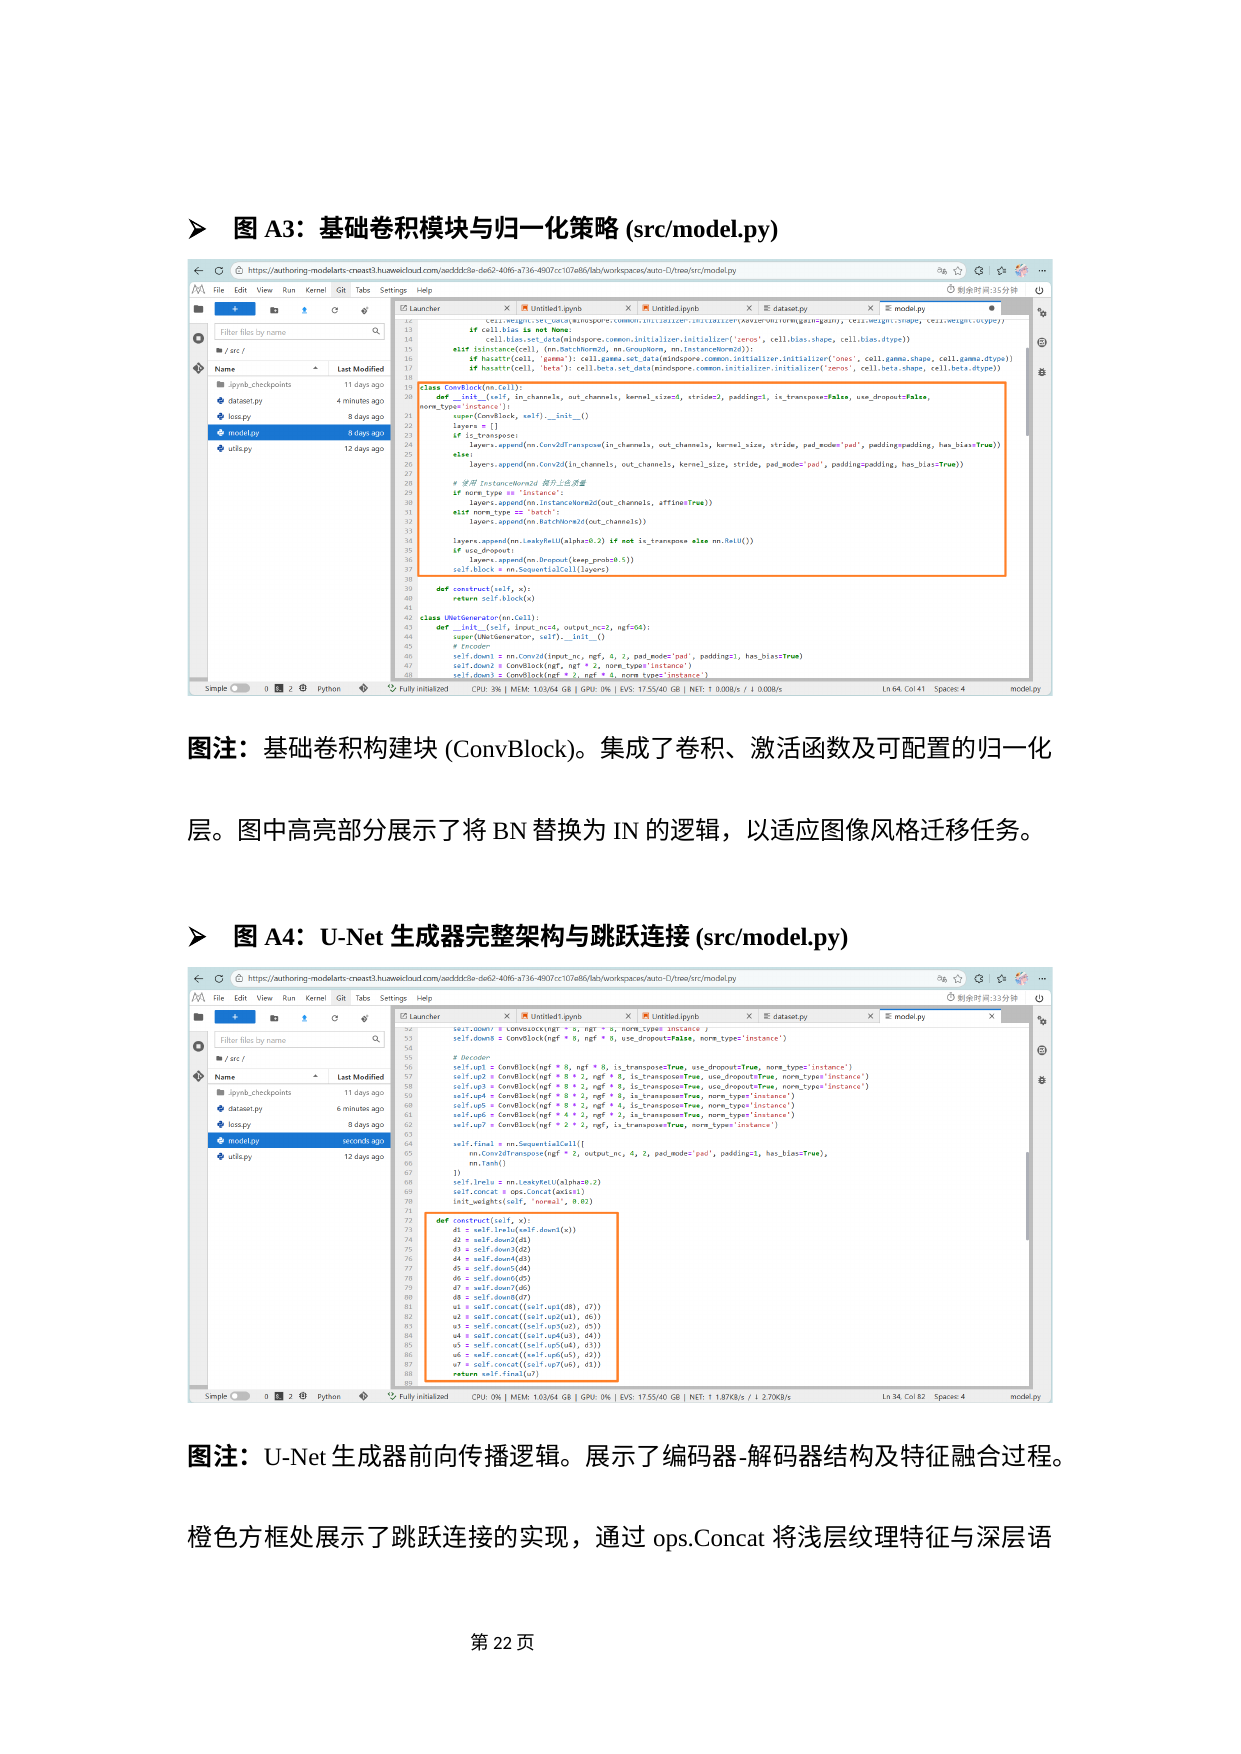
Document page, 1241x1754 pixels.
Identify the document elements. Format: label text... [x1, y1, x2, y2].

list 图 A4：U-Net 生成器完整架构与跳跃连接 (src/model.py) [187, 902, 1053, 967]
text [187, 1422, 1053, 1568]
picture [187, 967, 1053, 1403]
list 图 A3：基础卷积模块与归一化策略 (src/model.py) [187, 194, 1053, 259]
text 图注：基础卷积构建块 (ConvBlock)。集成了卷积、激活函数及可配置的归一化层。图中高亮部分展示了将BN替换为 IN 的逻辑，以适应图像风格迁移任务。 [187, 714, 1053, 861]
picture [187, 259, 1053, 696]
